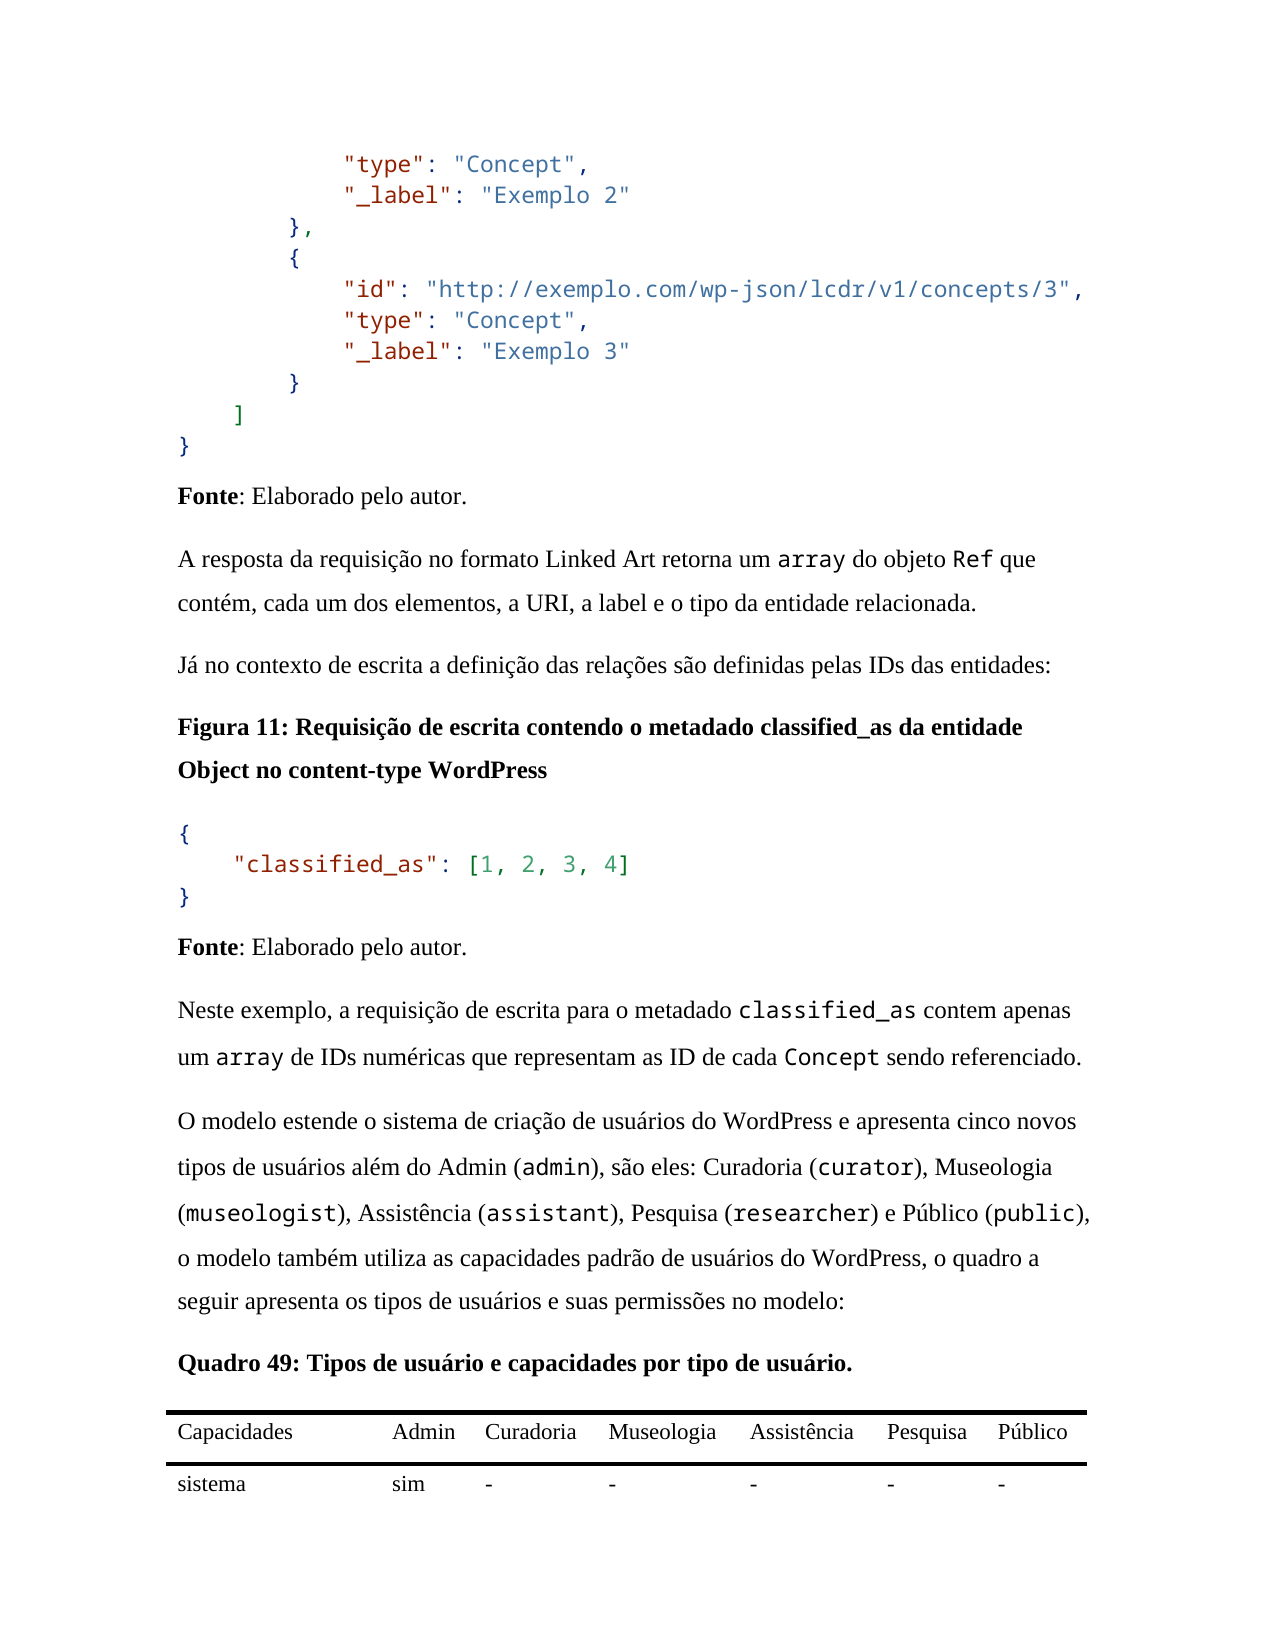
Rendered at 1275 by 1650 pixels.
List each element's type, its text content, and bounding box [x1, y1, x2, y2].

text Fonte: Elaborado pelo autor. [177, 932, 1098, 961]
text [177, 148, 1098, 460]
text A resposta da requisição no formato Linked Art retorna um array do objeto Ref que contém, cada um dos elementos, a URI, a label e o tipo da entidade relacionada. [177, 543, 1098, 617]
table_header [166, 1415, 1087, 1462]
text Figura 11: Requisição de escrita contendo o metadado classified_as da entidade Object no content-type WordPress [177, 712, 1098, 784]
text Já no contexto de escrita a definição das relações são definidas pelas IDs das entidades: [177, 650, 1098, 679]
text Neste exemplo, a requisição de escrita para o metadado classified_as contem apenas um array de IDs numéricas que representam as ID de cada Concept sendo referenciado. [177, 994, 1098, 1072]
text O modelo estende o sistema de criação de usuários do WordPress e apresenta cinco novos tipos de usuários além do Admin (admin), são eles: Curadoria (curator), Museologia (museologist), Assistência (assistant), Pesquisa (researcher) e Público (public), o modelo também utiliza as capacidades padrão de usuários do WordPress, o quadro a seguir apresenta os tipos de usuários e suas permissões no modelo: [177, 1106, 1098, 1315]
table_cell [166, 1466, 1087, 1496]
text { "classified_as": [1, 2, 3, 4] } [177, 817, 1098, 911]
text Fonte: Elaborado pelo autor. [177, 481, 1098, 510]
text Quadro 49: Tipos de usuário e capacidades por tipo de usuário. [177, 1348, 1098, 1377]
